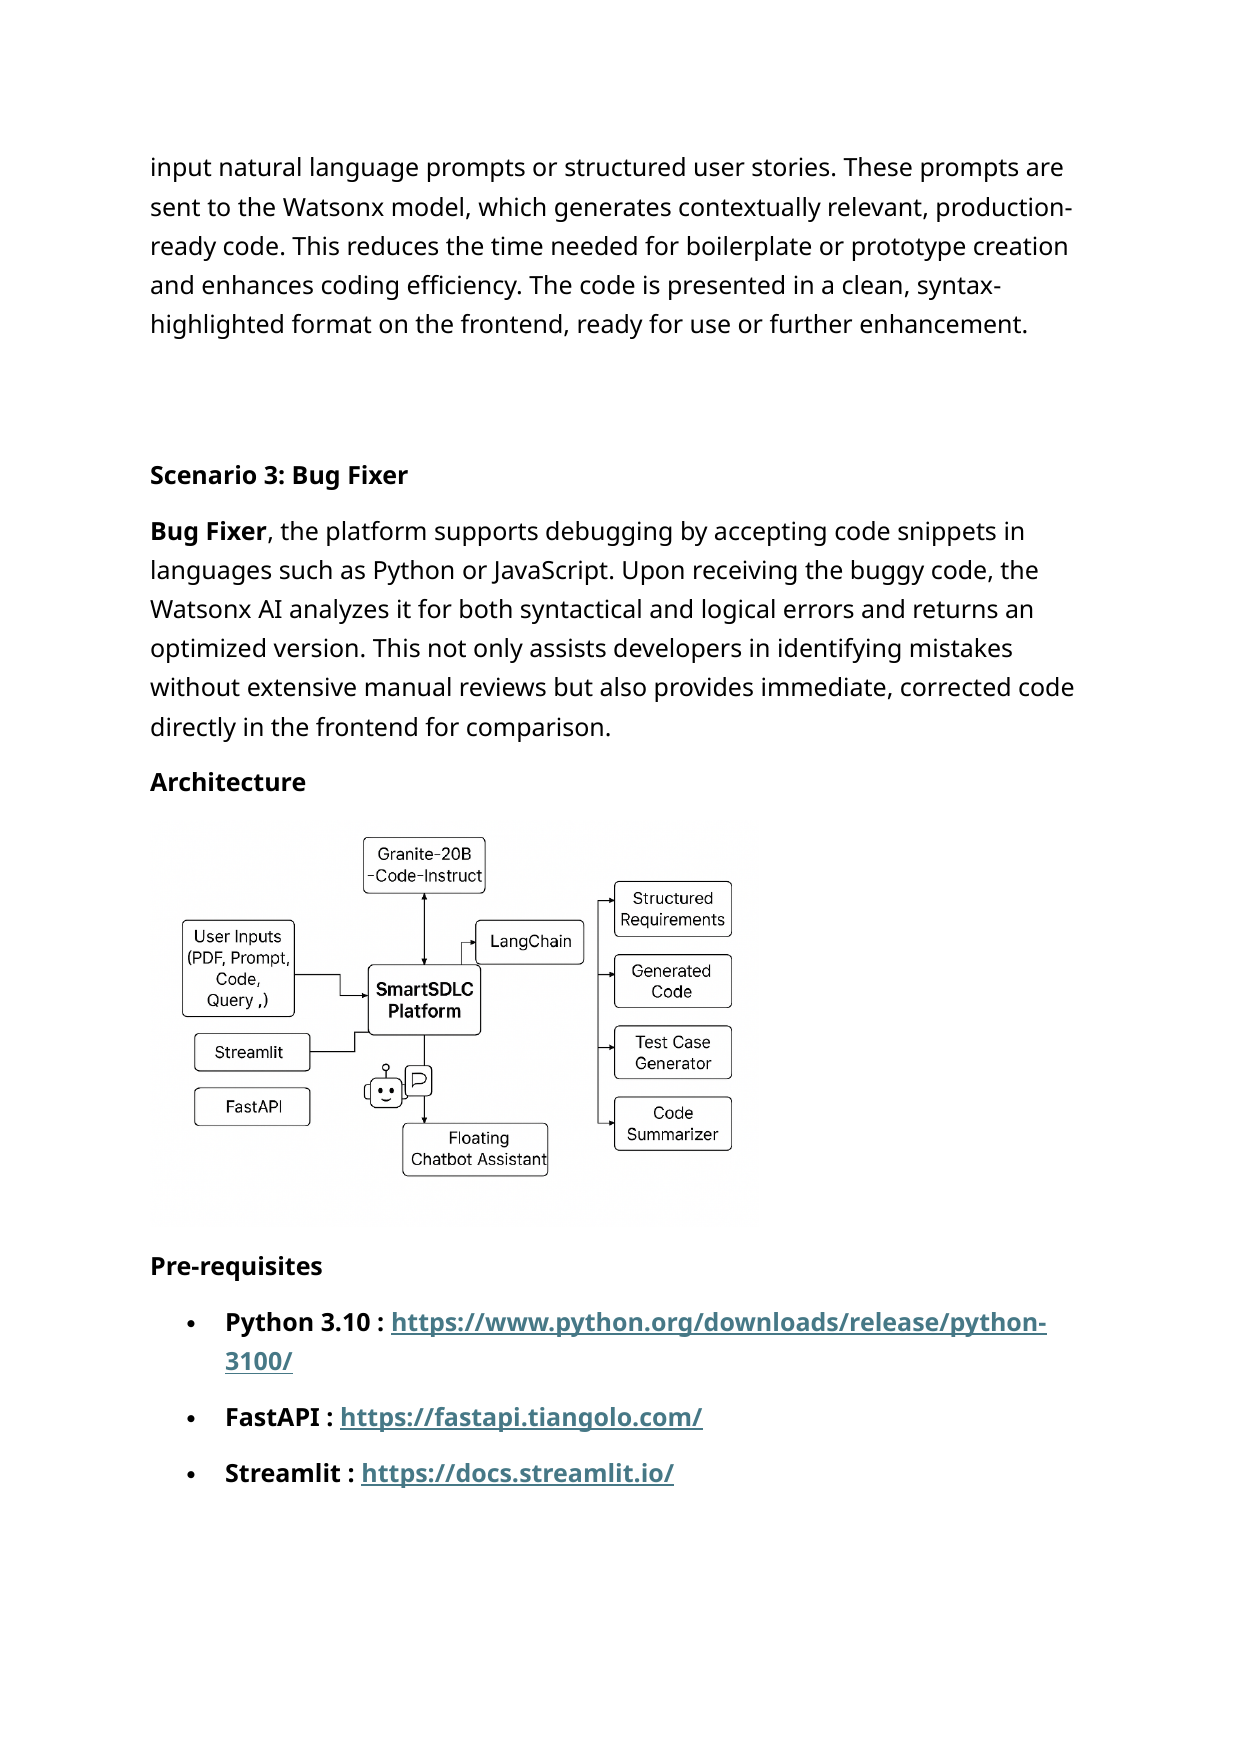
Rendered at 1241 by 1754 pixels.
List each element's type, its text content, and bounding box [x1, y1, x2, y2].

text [150, 150, 1090, 341]
picture [150, 820, 759, 1227]
text Architecture [150, 765, 1090, 799]
text Scenario 3: Bug Fixer [150, 457, 1090, 492]
list Streamlit : https://docs.streamlit.io/ [187, 1456, 1090, 1489]
list FastAPI : https://fastapi.tiangolo.com/ [187, 1400, 1090, 1434]
text Pre-requisites [150, 1249, 1090, 1283]
text Bug Fixer, the platform supports debugging by accepting code snippets in languages such as Python or JavaScript. Upon receiving the buggy code, the Watsonx AI analyzes it for both syntactical and logical errors and returns an optimized version. This not only assists developers in identifying mistakes without extensive manual reviews but also provides immediate, corrected code directly in the frontend for comparison. [150, 513, 1090, 743]
list Python 3.10 : https://www.python.org/downloads/release/python-3100/ [187, 1305, 1090, 1378]
